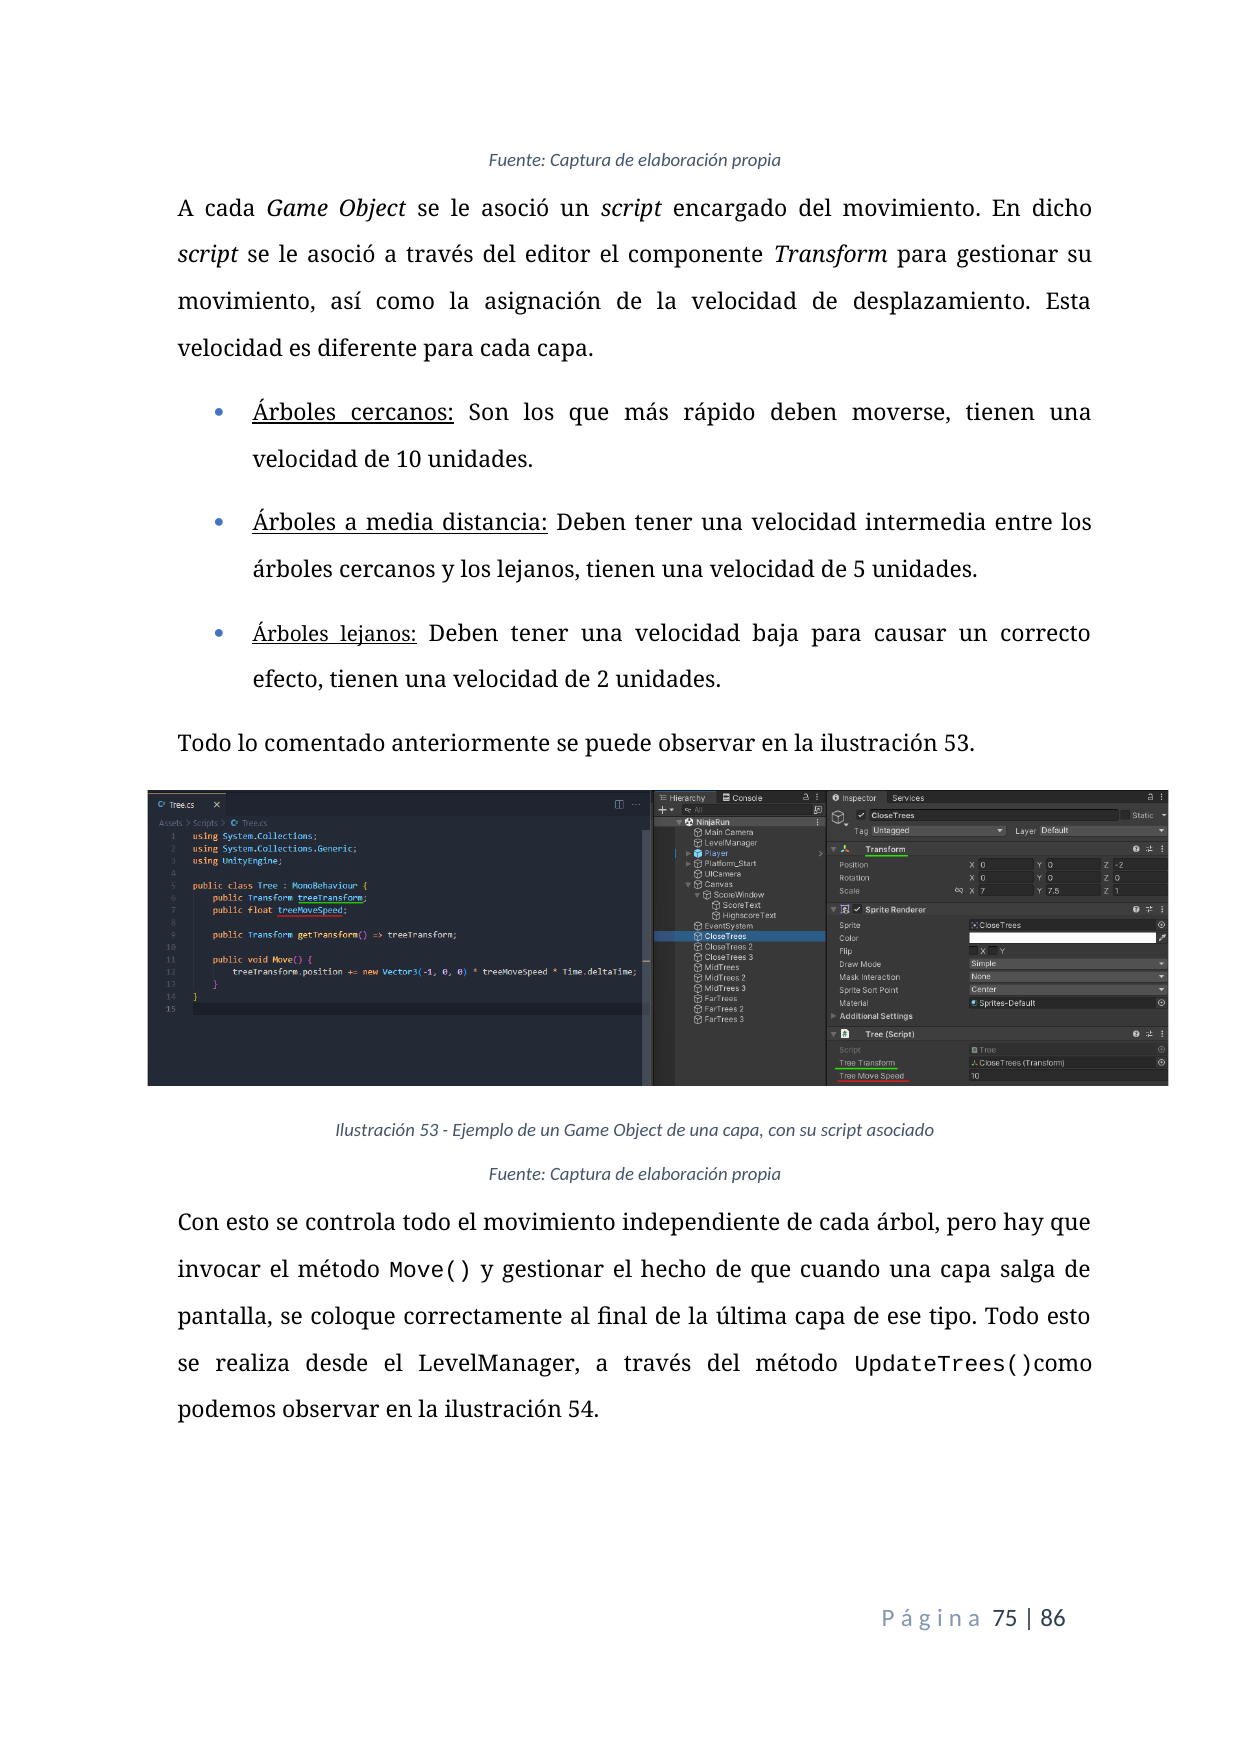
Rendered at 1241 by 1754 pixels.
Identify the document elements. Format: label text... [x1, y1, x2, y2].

list Árboles lejanos: Deben tener una velocidad baja para causar un correcto efecto, tienen una velocidad de 2 unidades. [215, 616, 1092, 694]
list Árboles a media distancia: Deben tener una velocidad intermedia entre los árboles cercanos y los lejanos, tienen una velocidad de 5 unidades. [215, 506, 1092, 584]
text Todo lo comentado anteriormente se puede observar en la ilustración 53. [177, 727, 1092, 758]
text Fuente: Captura de elaboración propia [177, 148, 1092, 171]
list Árboles cercanos: Son los que más rápido deben moverse, tienen una velocidad de 10 unidades. [215, 396, 1092, 474]
text Con esto se controla todo el movimiento independiente de cada árbol, pero hay que invocar el método Move() y gestionar el hecho de que cuando una capa salga de pantalla, se coloque correctamente al final de la última capa de ese tipo. Todo esto se realiza desde el LevelManager, a través del método UpdateTrees()como podemos observar en la ilustración 54. [177, 1206, 1092, 1425]
text A cada Game Object se le asoció un script encargado del movimiento. En dicho script se le asoció a través del editor el componente Transform para gestionar su movimiento, así como la asignación de la velocidad de desplazamiento. Esta velocidad es diferente para cada capa. [177, 191, 1092, 363]
picture [147, 790, 1169, 1086]
text Fuente: Captura de elaboración propia [177, 1162, 1092, 1185]
